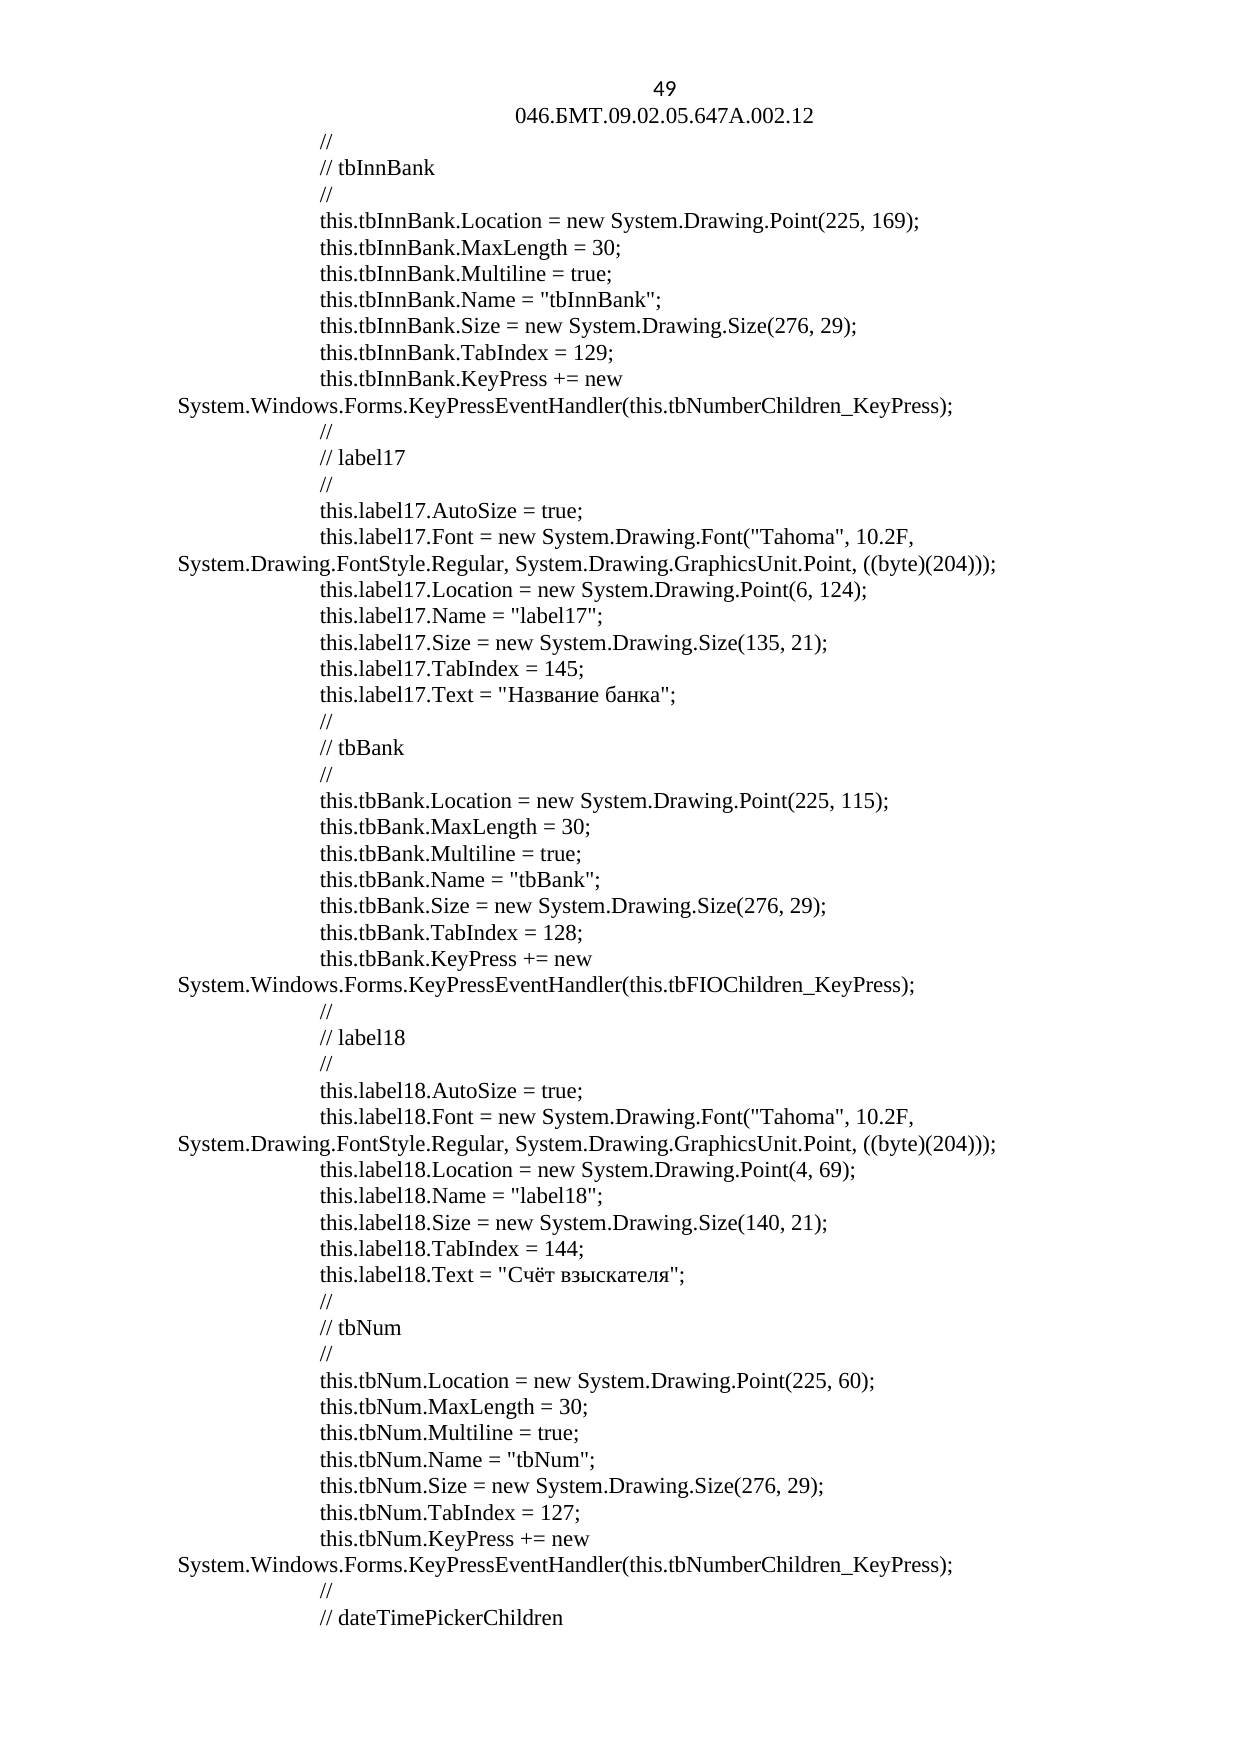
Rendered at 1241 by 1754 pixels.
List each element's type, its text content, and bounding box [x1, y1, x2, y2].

text this.label17.Location = new System.Drawing.Point(6, 124); [177, 576, 1152, 602]
text this.label17.Name = "label17"; [177, 602, 1152, 629]
text this.label17.Text = "Название банка"; [177, 682, 1152, 708]
text // tbInnBank [177, 154, 1152, 181]
text // [177, 418, 1152, 444]
text this.tbBank.Location = new System.Drawing.Point(225, 115); [177, 787, 1152, 813]
text this.label17.Size = new System.Drawing.Size(135, 21); [177, 629, 1152, 655]
text this.tbNum.Name = "tbNum"; [177, 1446, 1152, 1472]
text this.tbInnBank.Location = new System.Drawing.Point(225, 169); [177, 207, 1152, 233]
text this.label18.Font = new System.Drawing.Font("Tahoma", 10.2F, System.Drawing.FontStyle.Regular, System.Drawing.GraphicsUnit.Point, ((byte)(204))); [177, 1103, 1152, 1156]
text this.label18.Text = "Счёт взыскателя"; [177, 1261, 1152, 1288]
text this.label18.AutoSize = true; [177, 1077, 1152, 1103]
text // [177, 761, 1152, 787]
text // [177, 181, 1152, 207]
text this.tbNum.KeyPress += new System.Windows.Forms.KeyPressEventHandler(this.tbNumberChildren_KeyPress); [177, 1525, 1152, 1578]
text this.tbNum.TabIndex = 127; [177, 1498, 1152, 1525]
text this.tbNum.MaxLength = 30; [177, 1393, 1152, 1419]
text this.label18.Location = new System.Drawing.Point(4, 69); [177, 1156, 1152, 1182]
text this.tbInnBank.TabIndex = 129; [177, 339, 1152, 365]
text // tbNum [177, 1314, 1152, 1340]
text // [177, 1340, 1152, 1367]
text this.tbBank.KeyPress += new System.Windows.Forms.KeyPressEventHandler(this.tbFIOChildren_KeyPress); [177, 945, 1152, 998]
text this.tbInnBank.Name = "tbInnBank"; [177, 286, 1152, 313]
text this.tbNum.Location = new System.Drawing.Point(225, 60); [177, 1367, 1152, 1393]
text this.tbBank.Name = "tbBank"; [177, 866, 1152, 892]
text // [177, 128, 1152, 154]
text this.tbNum.Multiline = true; [177, 1419, 1152, 1446]
text // tbBank [177, 734, 1152, 761]
text this.label17.AutoSize = true; [177, 497, 1152, 523]
text this.tbBank.MaxLength = 30; [177, 813, 1152, 840]
text this.tbInnBank.KeyPress += new System.Windows.Forms.KeyPressEventHandler(this.tbNumberChildren_KeyPress); [177, 365, 1152, 418]
text this.label17.TabIndex = 145; [177, 655, 1152, 682]
text this.label18.TabIndex = 144; [177, 1235, 1152, 1261]
text this.tbBank.Multiline = true; [177, 840, 1152, 866]
text // [177, 708, 1152, 734]
text this.tbBank.Size = new System.Drawing.Size(276, 29); [177, 892, 1152, 919]
text // [177, 471, 1152, 497]
text // dateTimePickerChildren [177, 1604, 1152, 1630]
text this.tbInnBank.Size = new System.Drawing.Size(276, 29); [177, 313, 1152, 339]
text // [177, 1578, 1152, 1604]
text // label18 [177, 1024, 1152, 1051]
text this.label18.Name = "label18"; [177, 1182, 1152, 1209]
text this.tbInnBank.Multiline = true; [177, 260, 1152, 286]
text this.label17.Font = new System.Drawing.Font("Tahoma", 10.2F, System.Drawing.FontStyle.Regular, System.Drawing.GraphicsUnit.Point, ((byte)(204))); [177, 523, 1152, 576]
text this.tbNum.Size = new System.Drawing.Size(276, 29); [177, 1472, 1152, 1498]
text this.label18.Size = new System.Drawing.Size(140, 21); [177, 1209, 1152, 1235]
text this.tbBank.TabIndex = 128; [177, 919, 1152, 945]
text // [177, 1288, 1152, 1314]
text // label17 [177, 444, 1152, 471]
text // [177, 998, 1152, 1024]
text // [177, 1051, 1152, 1077]
text this.tbInnBank.MaxLength = 30; [177, 233, 1152, 260]
